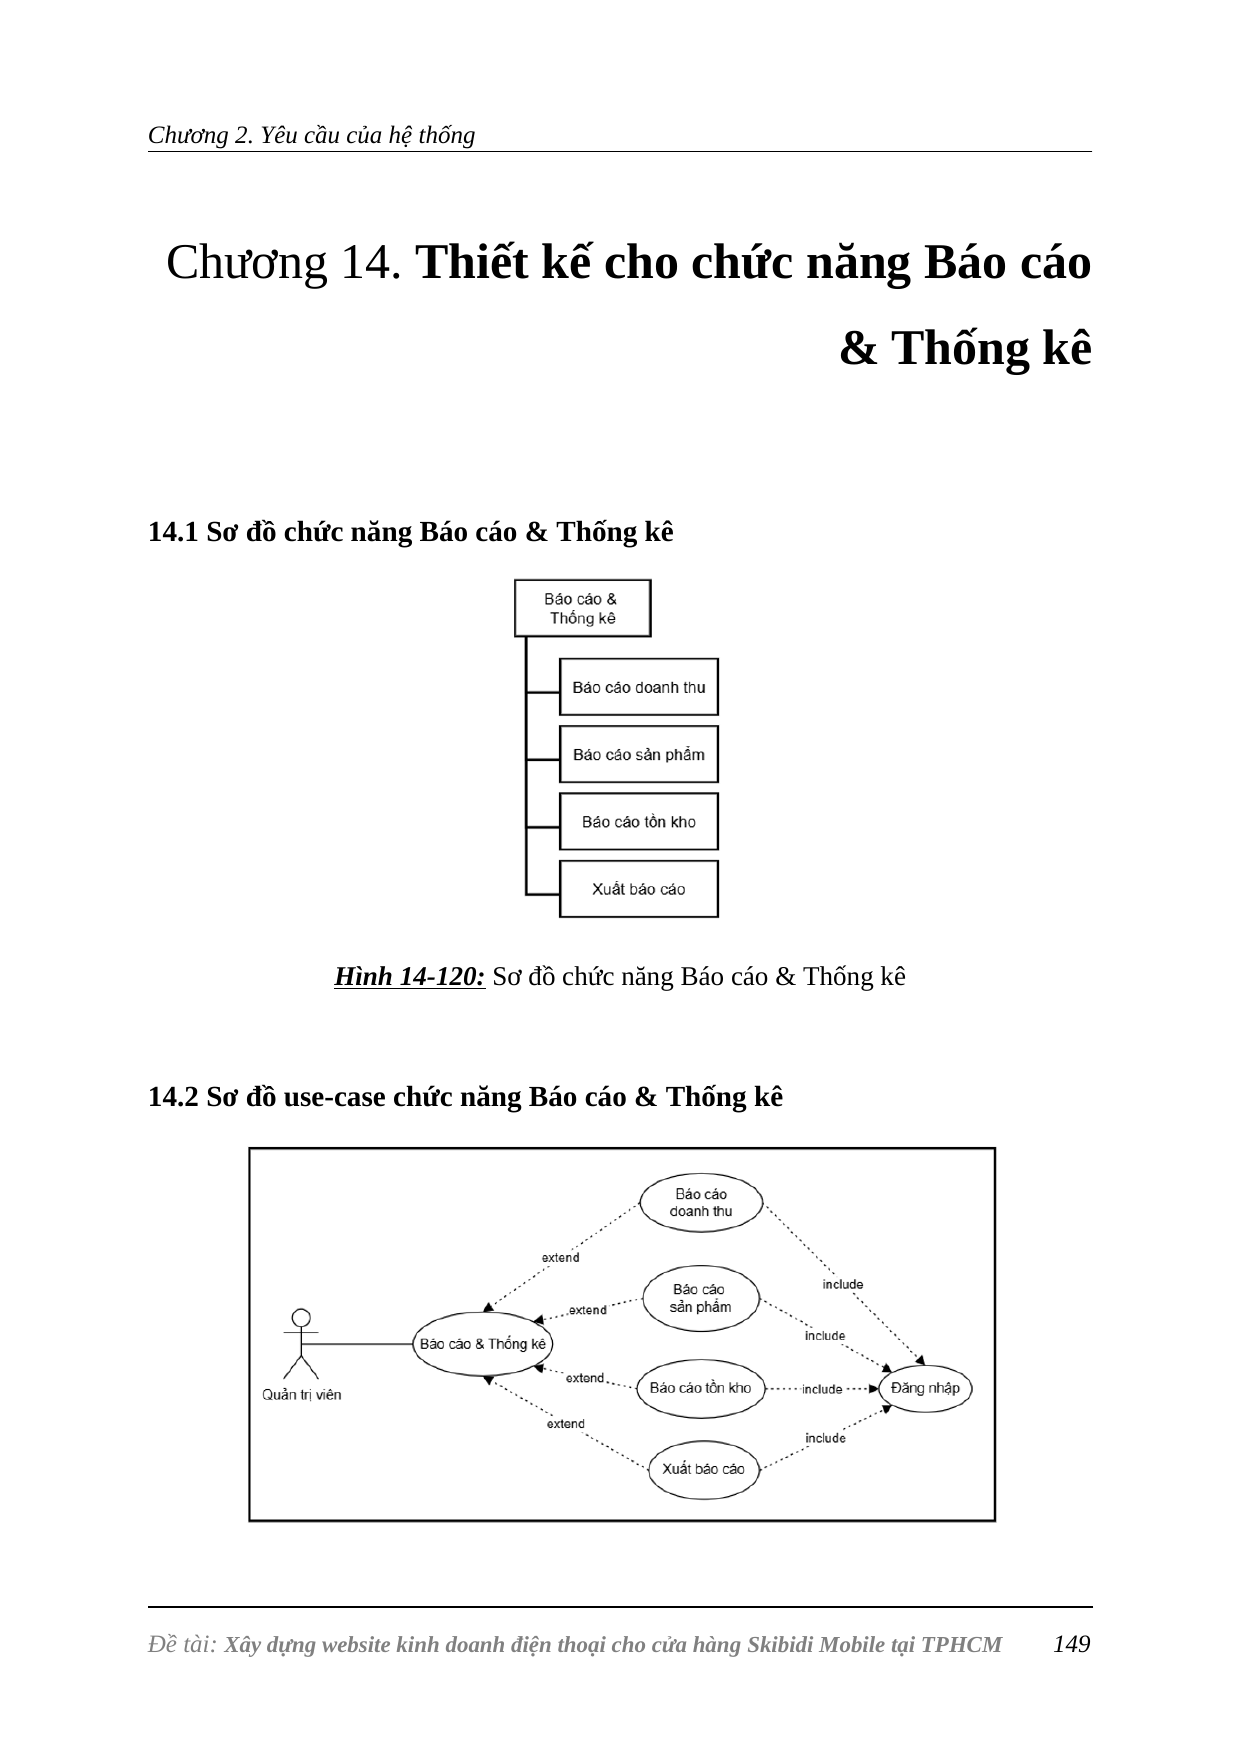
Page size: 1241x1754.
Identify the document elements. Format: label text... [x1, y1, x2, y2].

subtitle Sơ đồ chức năng Báo cáo & Thống kê [148, 504, 1092, 550]
subtitle Thiết kế cho chức năng Báo cáo & Thống kê [148, 232, 1092, 376]
picture [509, 575, 732, 933]
picture [237, 1140, 1003, 1532]
subtitle Sơ đồ use-case chức năng Báo cáo & Thống kê [148, 1070, 1092, 1116]
